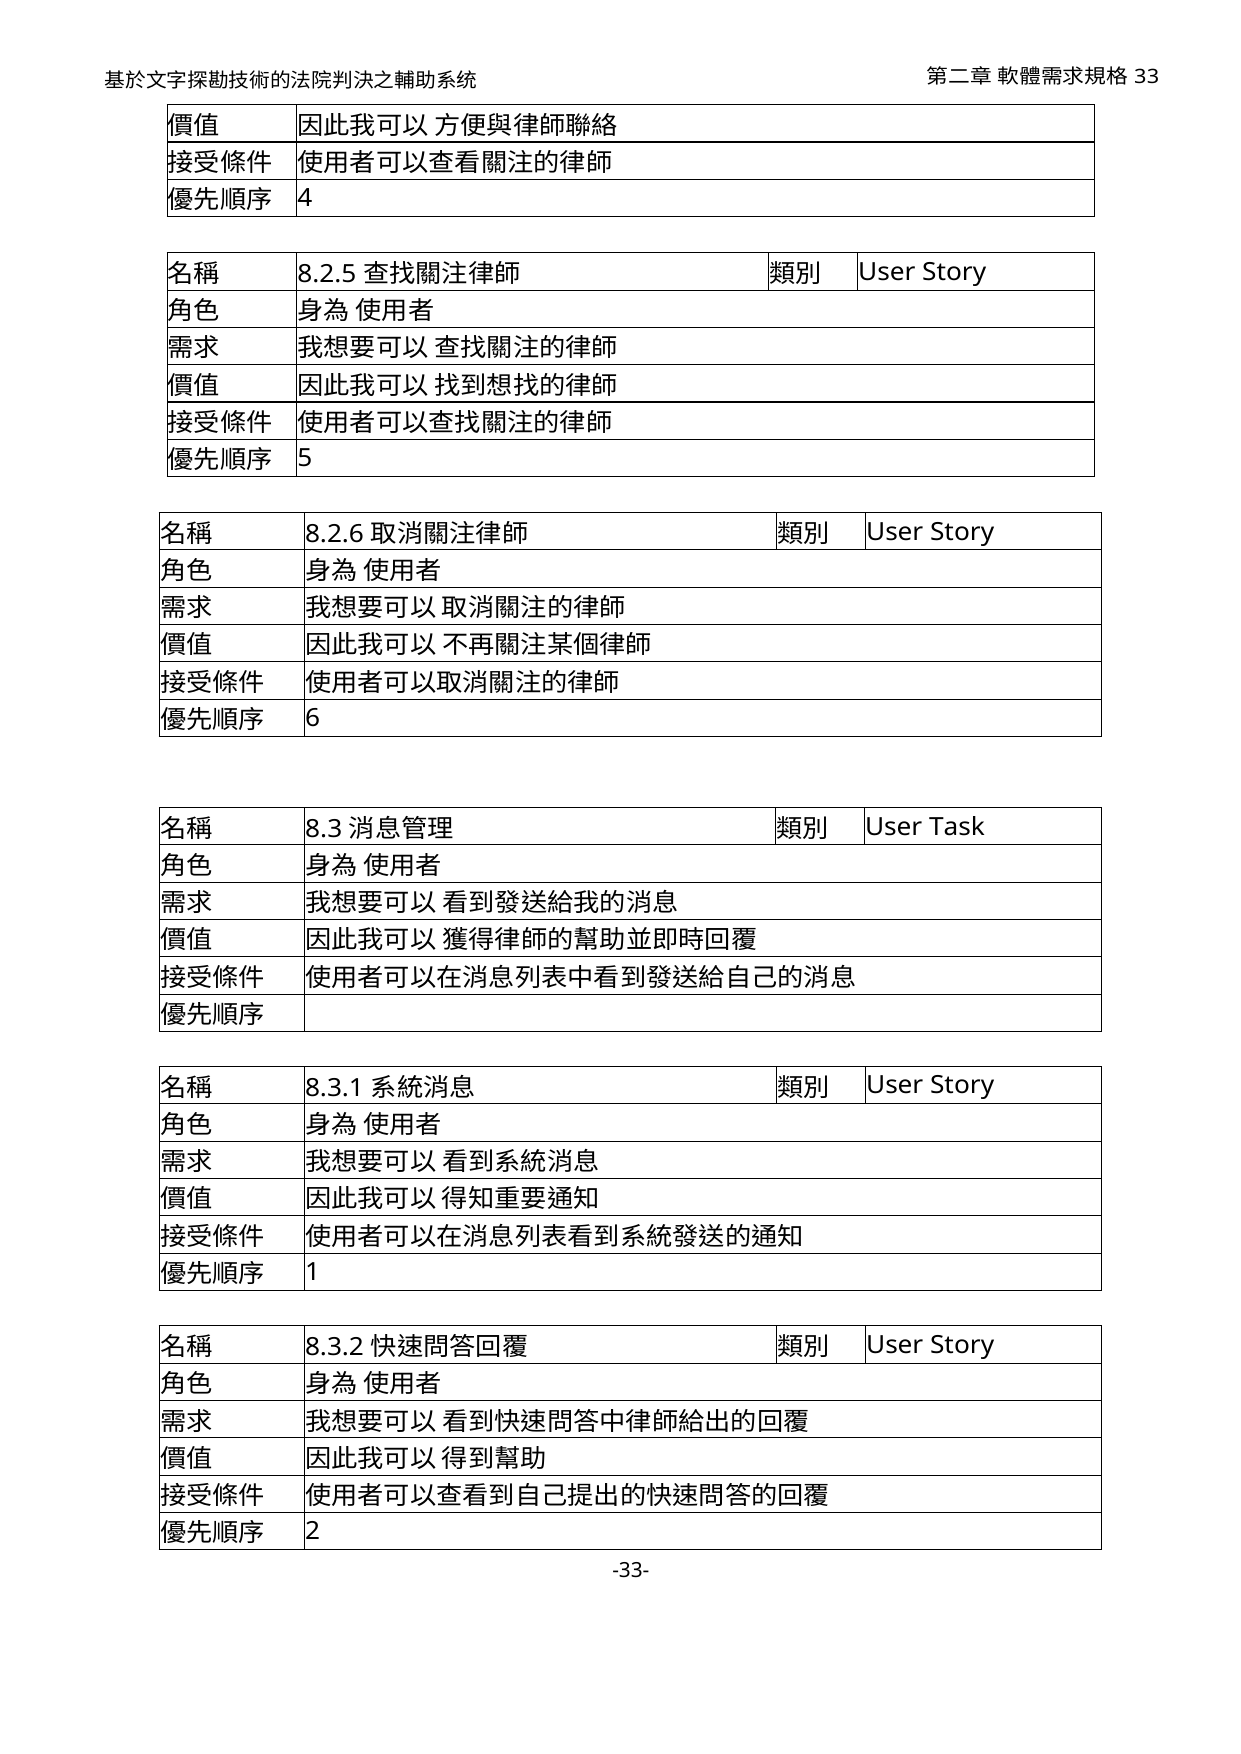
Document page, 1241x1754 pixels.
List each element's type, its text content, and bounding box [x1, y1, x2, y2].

table_header 類別 [777, 1326, 865, 1363]
table_header 名稱 [160, 1067, 304, 1103]
table_cell 角色 [160, 1104, 304, 1141]
table_cell 使用者可以取消關注的律師 [305, 662, 1101, 698]
table_cell 我想要可以 看到系統消息 [305, 1142, 1101, 1178]
table_cell 角色 [168, 291, 296, 327]
table_header 類別 [777, 513, 865, 549]
table_cell 優先順序 [160, 995, 304, 1031]
table_cell 優先順序 [160, 1513, 304, 1549]
table_cell 4 [297, 180, 1094, 216]
table_cell 5 [297, 440, 1094, 476]
table_cell 優先順序 [160, 1254, 304, 1290]
table_cell 使用者可以查找關注的律師 [297, 403, 1094, 439]
table_cell 因此我可以 不再關注某個律師 [305, 625, 1101, 661]
table_cell 因此我可以 得到幫助 [305, 1438, 1101, 1474]
table_cell 需求 [160, 883, 304, 919]
table_cell 價值 [160, 1438, 304, 1474]
table_cell 我想要可以 看到發送給我的消息 [305, 883, 1101, 919]
table_header User Story [866, 513, 1101, 549]
table_cell 因此我可以 得知重要通知 [305, 1179, 1101, 1215]
table_cell 使用者可以查看到自己提出的快速問答的回覆 [305, 1476, 1101, 1512]
table_cell 需求 [168, 328, 296, 364]
table_cell 接受條件 [168, 403, 296, 439]
table_cell 價值 [160, 920, 304, 956]
table_cell 2 [305, 1513, 1101, 1549]
table_cell 使用者可以查看關注的律師 [297, 143, 1094, 179]
table_cell 因此我可以 獲得律師的幫助並即時回覆 [305, 920, 1101, 956]
table_cell 1 [305, 1254, 1101, 1290]
table_cell 接受條件 [160, 662, 304, 698]
table_cell 使用者可以在消息列表看到系統發送的通知 [305, 1216, 1101, 1252]
table_cell 價值 [160, 625, 304, 661]
table_header User Story [866, 1326, 1101, 1363]
table_cell 接受條件 [160, 957, 304, 993]
table_cell 因此我可以 方便與律師聯絡 [297, 105, 1094, 141]
table_cell 因此我可以 找到想找的律師 [297, 365, 1094, 401]
table_header User Task [865, 808, 1101, 844]
table_header 名稱 [160, 808, 304, 844]
table_cell 身為 使用者 [305, 1364, 1101, 1400]
table_cell 需求 [160, 1401, 304, 1437]
table_header 名稱 [160, 513, 304, 549]
table_cell 6 [305, 700, 1101, 736]
table_header 8.2.6 取消關注律師 [305, 513, 776, 549]
table_header 8.3.1 系統消息 [305, 1067, 776, 1103]
table_cell 使用者可以在消息列表中看到發送給自己的消息 [305, 957, 1101, 993]
table_header 類別 [769, 253, 857, 289]
table_cell 價值 [168, 105, 296, 141]
table_cell 角色 [160, 1364, 304, 1400]
table_cell 身為 使用者 [297, 291, 1094, 327]
table_header 8.3.2 快速問答回覆 [305, 1326, 776, 1363]
table_header 8.2.5 查找關注律師 [297, 253, 768, 289]
table_header 名稱 [168, 253, 296, 289]
table_cell 優先順序 [168, 440, 296, 476]
table_cell 接受條件 [160, 1216, 304, 1252]
table_cell 我想要可以 看到快速問答中律師給出的回覆 [305, 1401, 1101, 1437]
table_header 類別 [777, 1067, 865, 1103]
table_cell 優先順序 [160, 700, 304, 736]
table_cell 我想要可以 查找關注的律師 [297, 328, 1094, 364]
table_header 類別 [776, 808, 864, 844]
table_cell 身為 使用者 [305, 845, 1101, 882]
table_cell 角色 [160, 845, 304, 882]
table_cell 接受條件 [160, 1476, 304, 1512]
table_cell 需求 [160, 588, 304, 624]
table_header User Story [866, 1067, 1101, 1103]
table_cell 身為 使用者 [305, 550, 1101, 587]
table_cell 價值 [168, 365, 296, 401]
table_cell 接受條件 [168, 143, 296, 179]
table_cell 優先順序 [168, 180, 296, 216]
table_cell 我想要可以 取消關注的律師 [305, 588, 1101, 624]
table_cell 需求 [160, 1142, 304, 1178]
table_cell 價值 [160, 1179, 304, 1215]
table_header 8.3 消息管理 [305, 808, 775, 844]
table_header 名稱 [160, 1326, 304, 1363]
table_header User Story [858, 253, 1094, 289]
table_cell 身為 使用者 [305, 1104, 1101, 1141]
table_cell 角色 [160, 550, 304, 587]
table_cell [305, 995, 1101, 1031]
